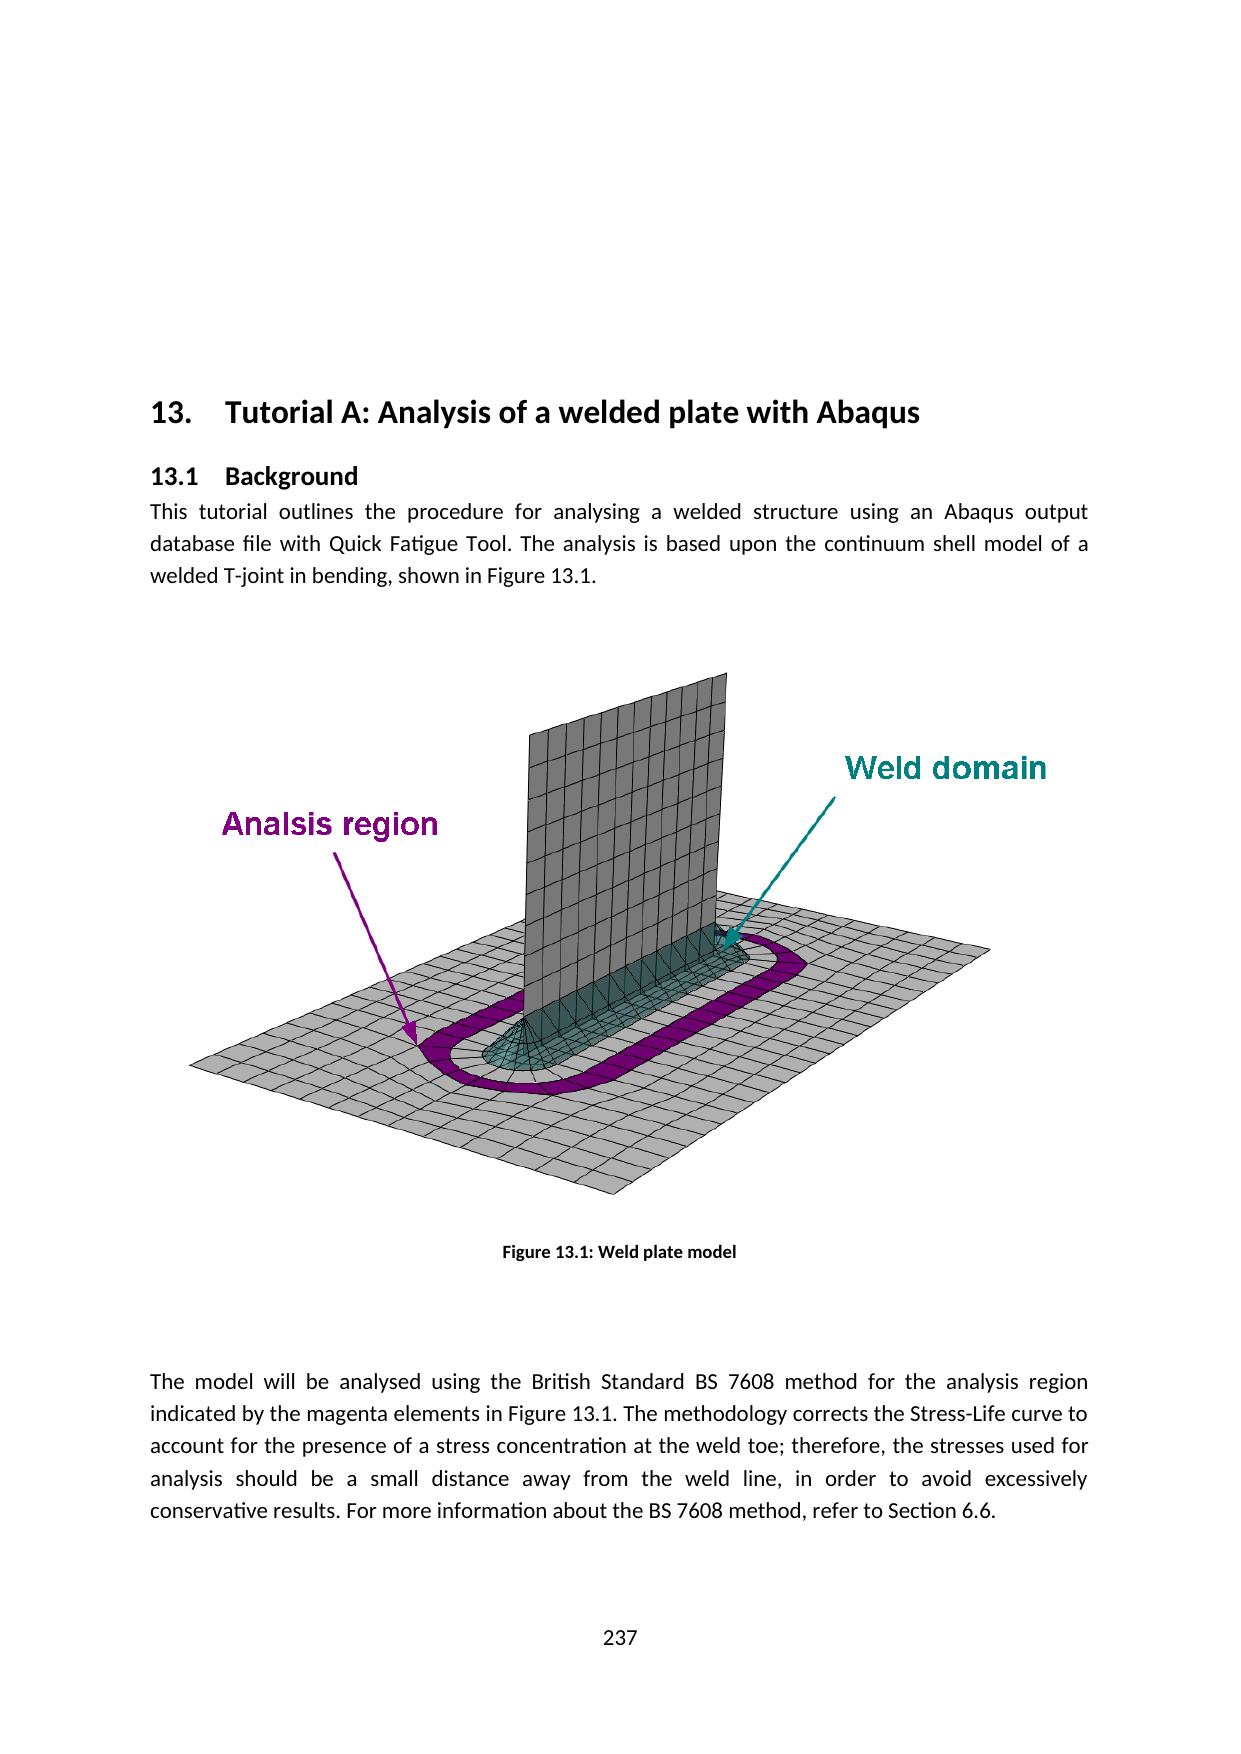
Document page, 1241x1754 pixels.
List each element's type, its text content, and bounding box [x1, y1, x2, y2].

subtitle 13. Tutorial A: Analysis of a welded plate with Abaqus [150, 391, 1090, 432]
text The model will be analysed using the British Standard BS 7608 method for the analysis region indicated by the magenta elements in Figure 13.1. The methodology corrects the Stress-Life curve to account for the presence of a stress concentration at the weld toe; therefore, the stresses used for analysis should be a small distance away from the weld line, in order to avoid excessively conservative results. For more information about the BS 7608 method, refer to Section 6.6. [150, 1367, 1090, 1524]
text This tutorial outlines the procedure for analysing a welded structure using an Abaqus output database file with Quick Fatigue Tool. The analysis is based upon the continuum shell model of a welded T-joint in bending, shown in Figure 13.1. [150, 497, 1090, 589]
picture [149, 631, 1091, 1231]
subtitle 13.1 Background [150, 459, 1090, 492]
